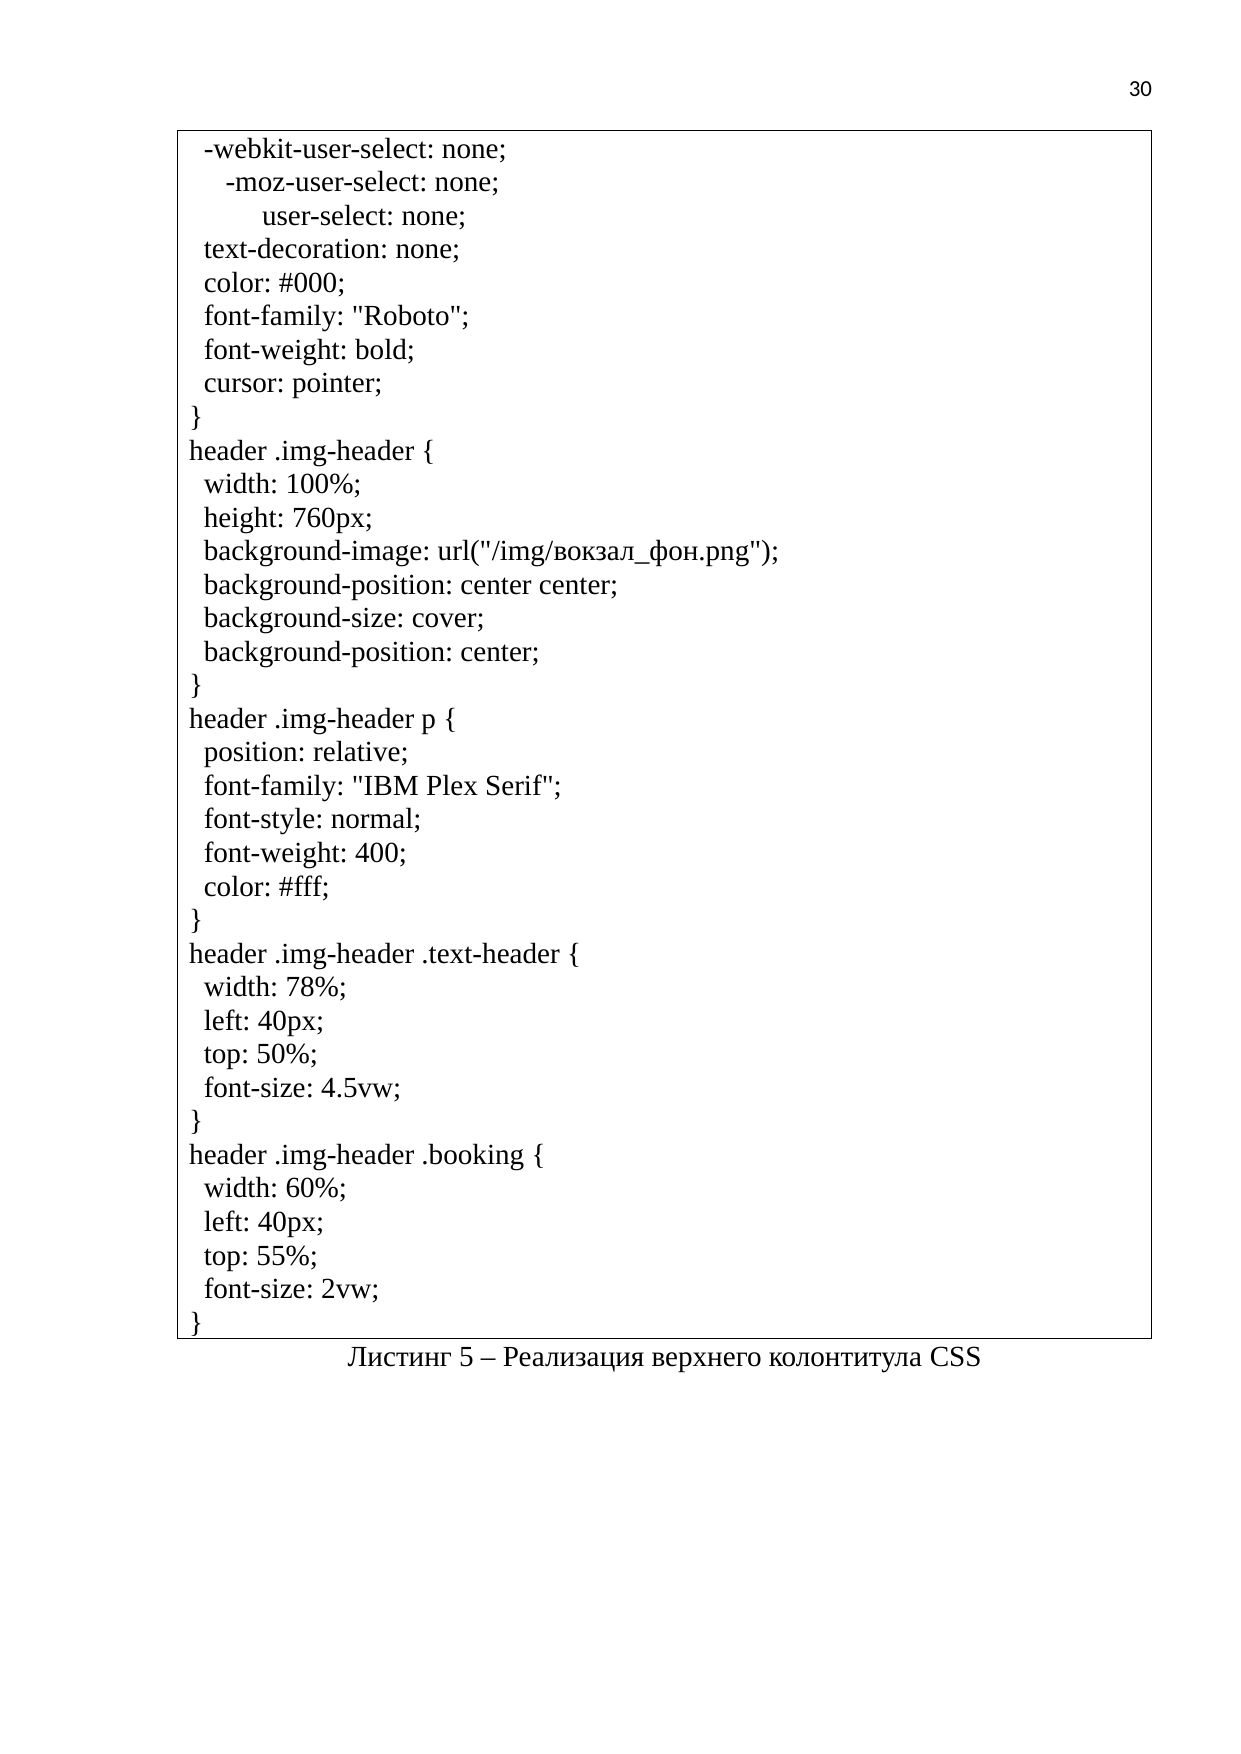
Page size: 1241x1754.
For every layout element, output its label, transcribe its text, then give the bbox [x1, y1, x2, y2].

text Листинг 5 – Реализация верхнего колонтитула CSS [177, 1339, 1152, 1373]
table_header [178, 131, 1151, 1338]
